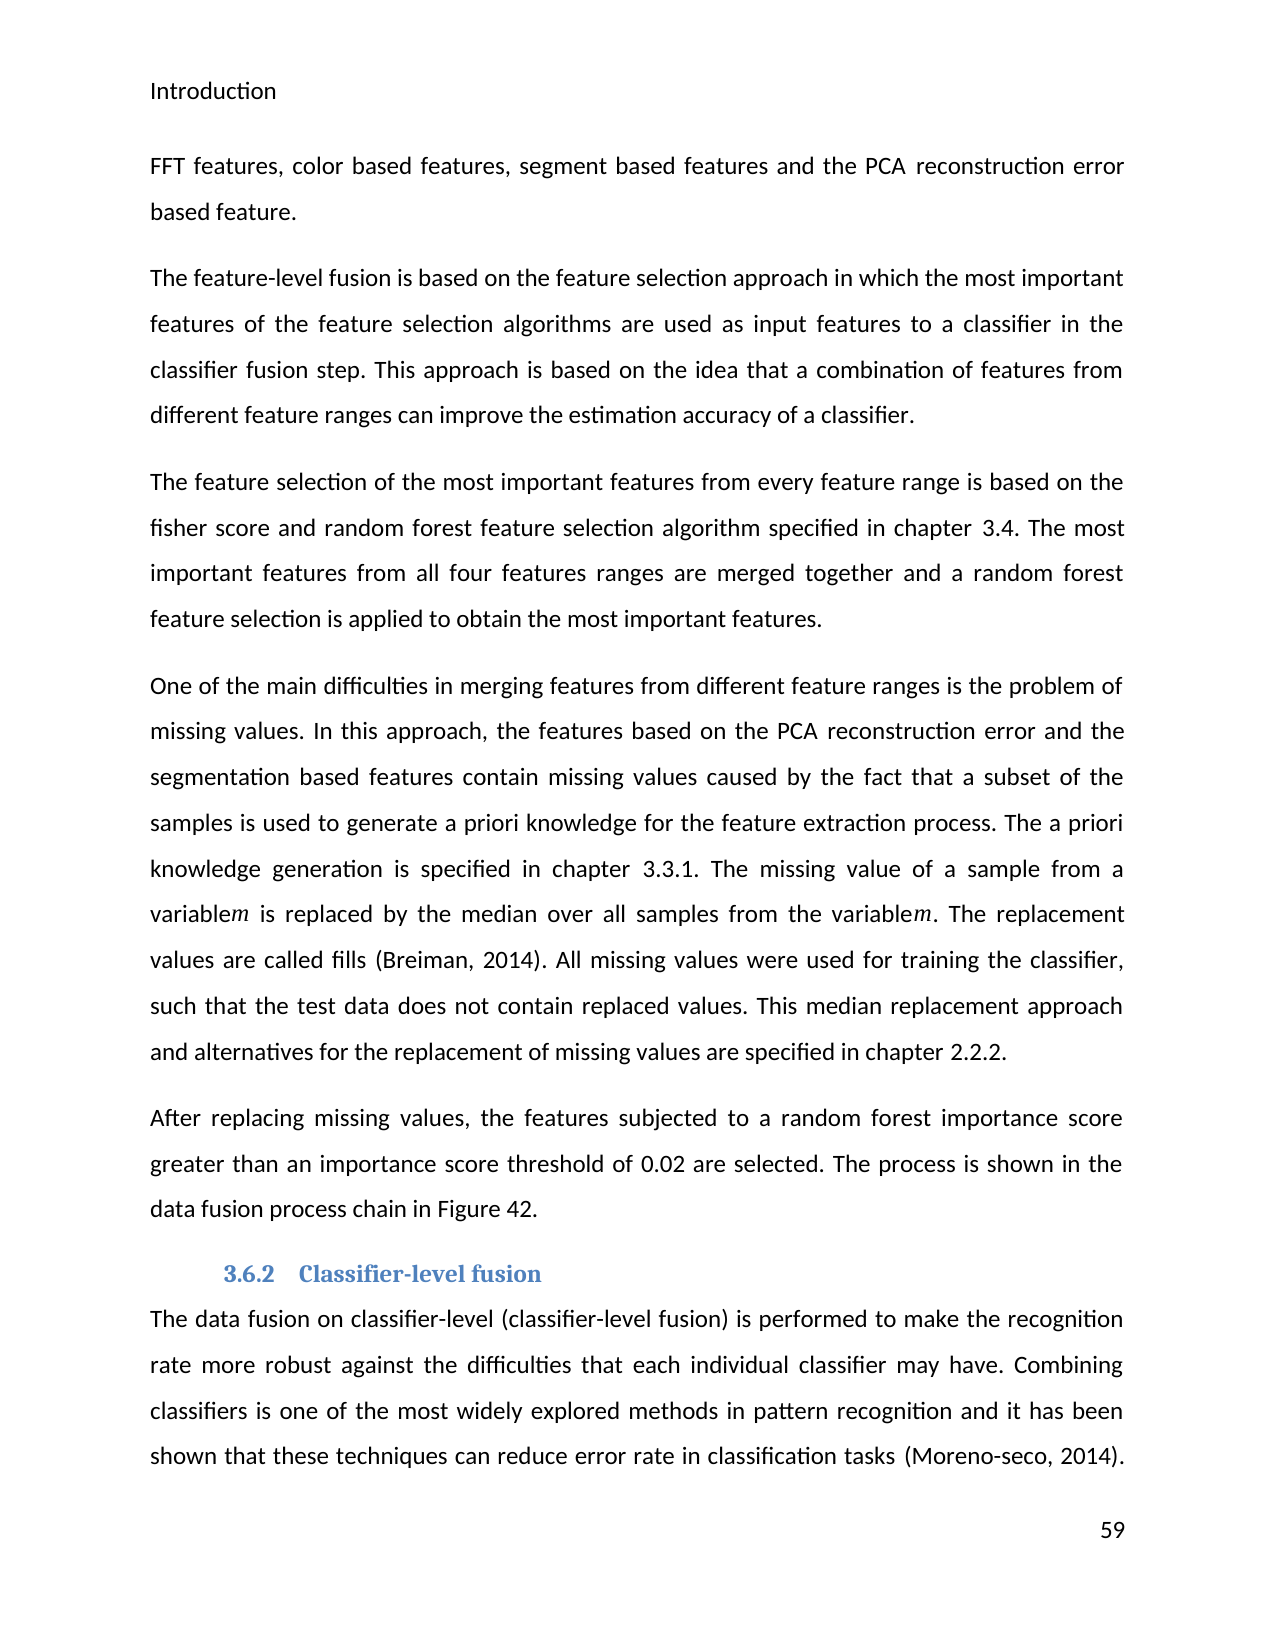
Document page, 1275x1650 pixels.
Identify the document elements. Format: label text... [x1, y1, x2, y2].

text The feature selection of the most important features from every feature range is based on the fisher score and random forest feature selection algorithm specified in chapter 3.4. The most important features from all four features ranges are merged together and a random forest feature selection is applied to obtain the most important features. [150, 466, 1125, 634]
text The feature-level fusion is based on the feature selection approach in which the most important features of the feature selection algorithms are used as input features to a classifier in the classifier fusion step. This approach is based on the idea that a combination of features from different feature ranges can improve the estimation accuracy of a classifier. [150, 262, 1125, 430]
subtitle Classifier-level fusion [224, 1260, 1125, 1289]
text One of the main difficulties in merging features from different feature ranges is the problem of missing values. In this approach, the features based on the PCA reconstruction error and the segmentation based features contain missing values caused by the fact that a subset of the samples is used to generate a priori knowledge for the feature extraction process. The a priori knowledge generation is specified in chapter 3.3.1. The missing value of a sample from a variable is replaced by the median over all samples from the variable. The replacement values are called fills . All missing values were used for training the classifier, such that the test data does not contain replaced values. This median replacement approach and alternatives for the replacement of missing values are specified in chapter 2.2.2. [150, 670, 1125, 1066]
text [150, 150, 1125, 226]
text After replacing missing values, the features subjected to a random forest importance score greater than an importance score threshold of 0.02 are selected. The process is shown in the data fusion process chain in Figure 42. [150, 1102, 1125, 1224]
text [150, 1303, 1125, 1471]
